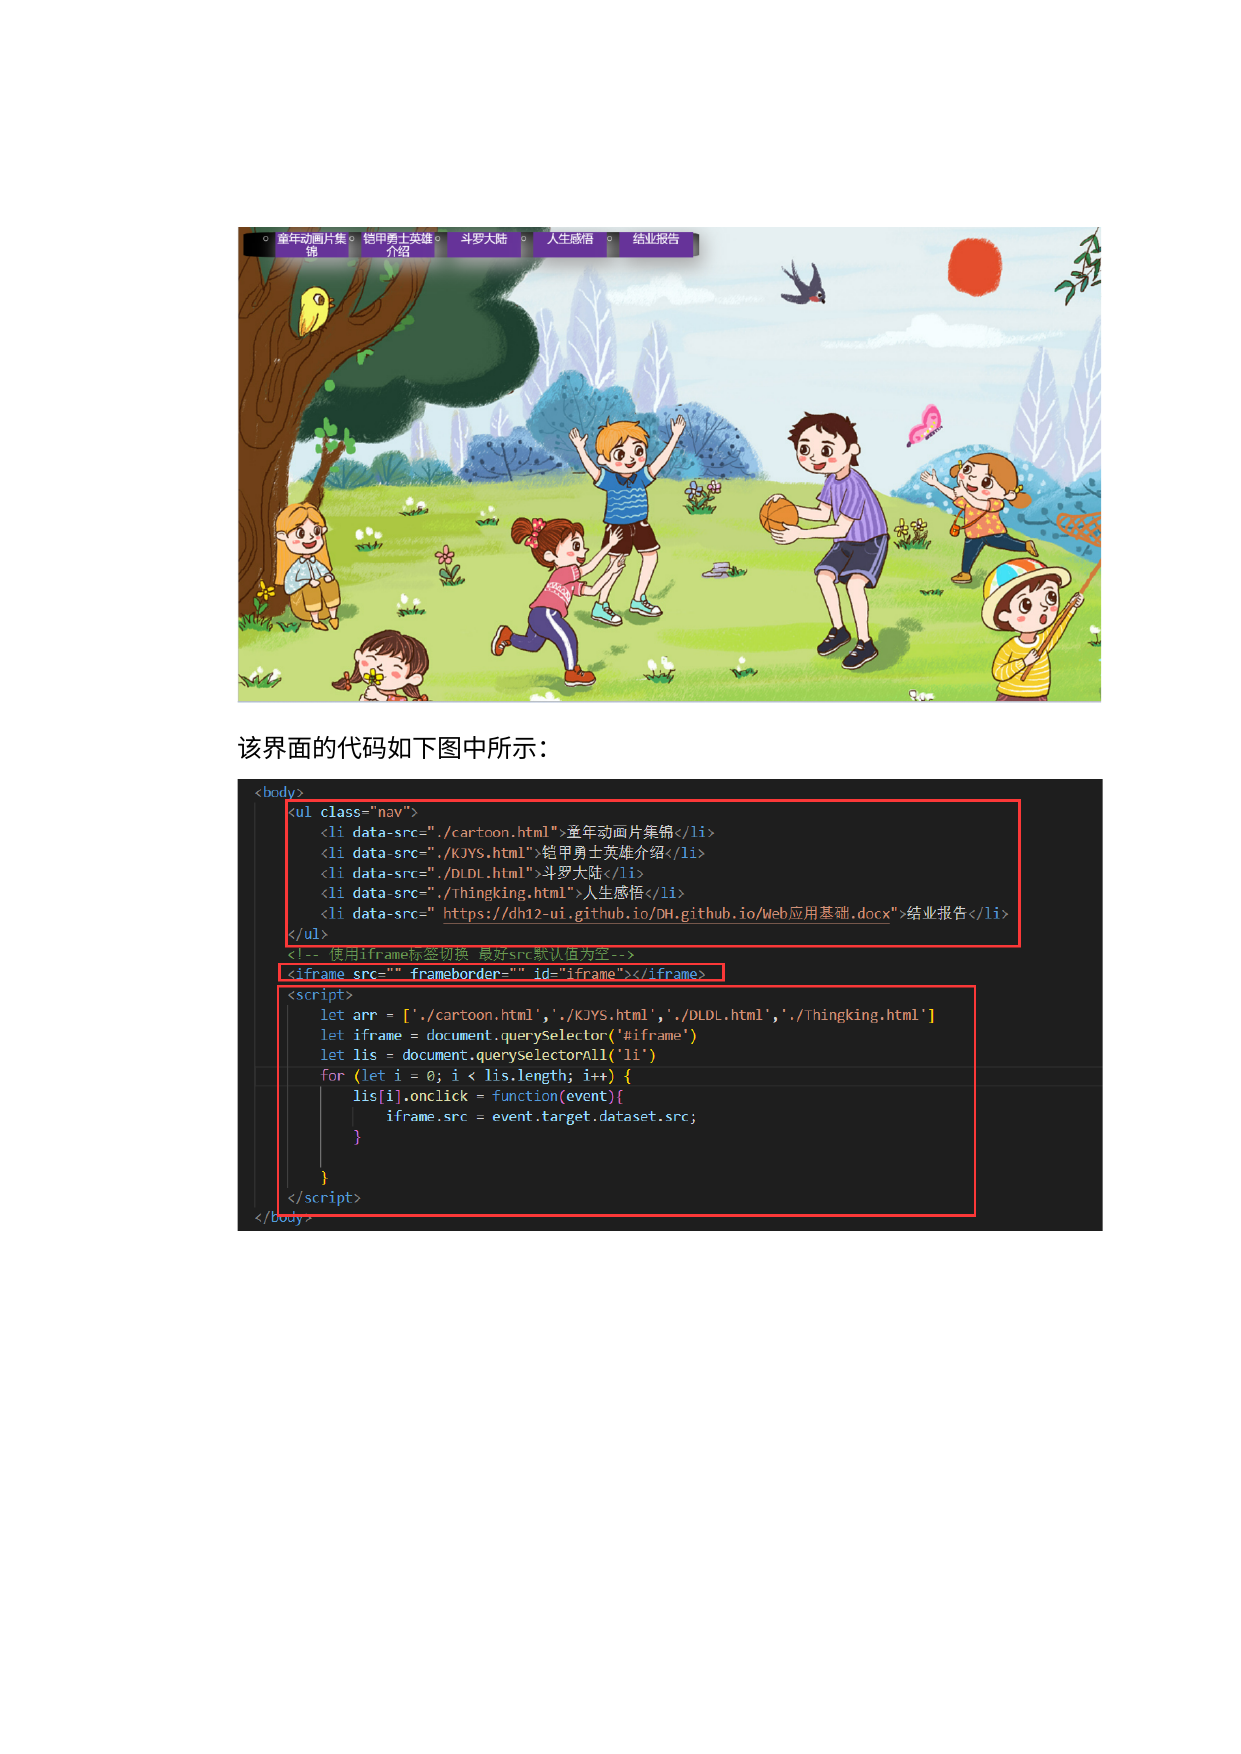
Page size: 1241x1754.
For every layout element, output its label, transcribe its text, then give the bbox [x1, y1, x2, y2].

list 该界面的代码如下图中所示： [187, 714, 1053, 779]
picture [237, 779, 1103, 1231]
picture [237, 227, 1102, 703]
